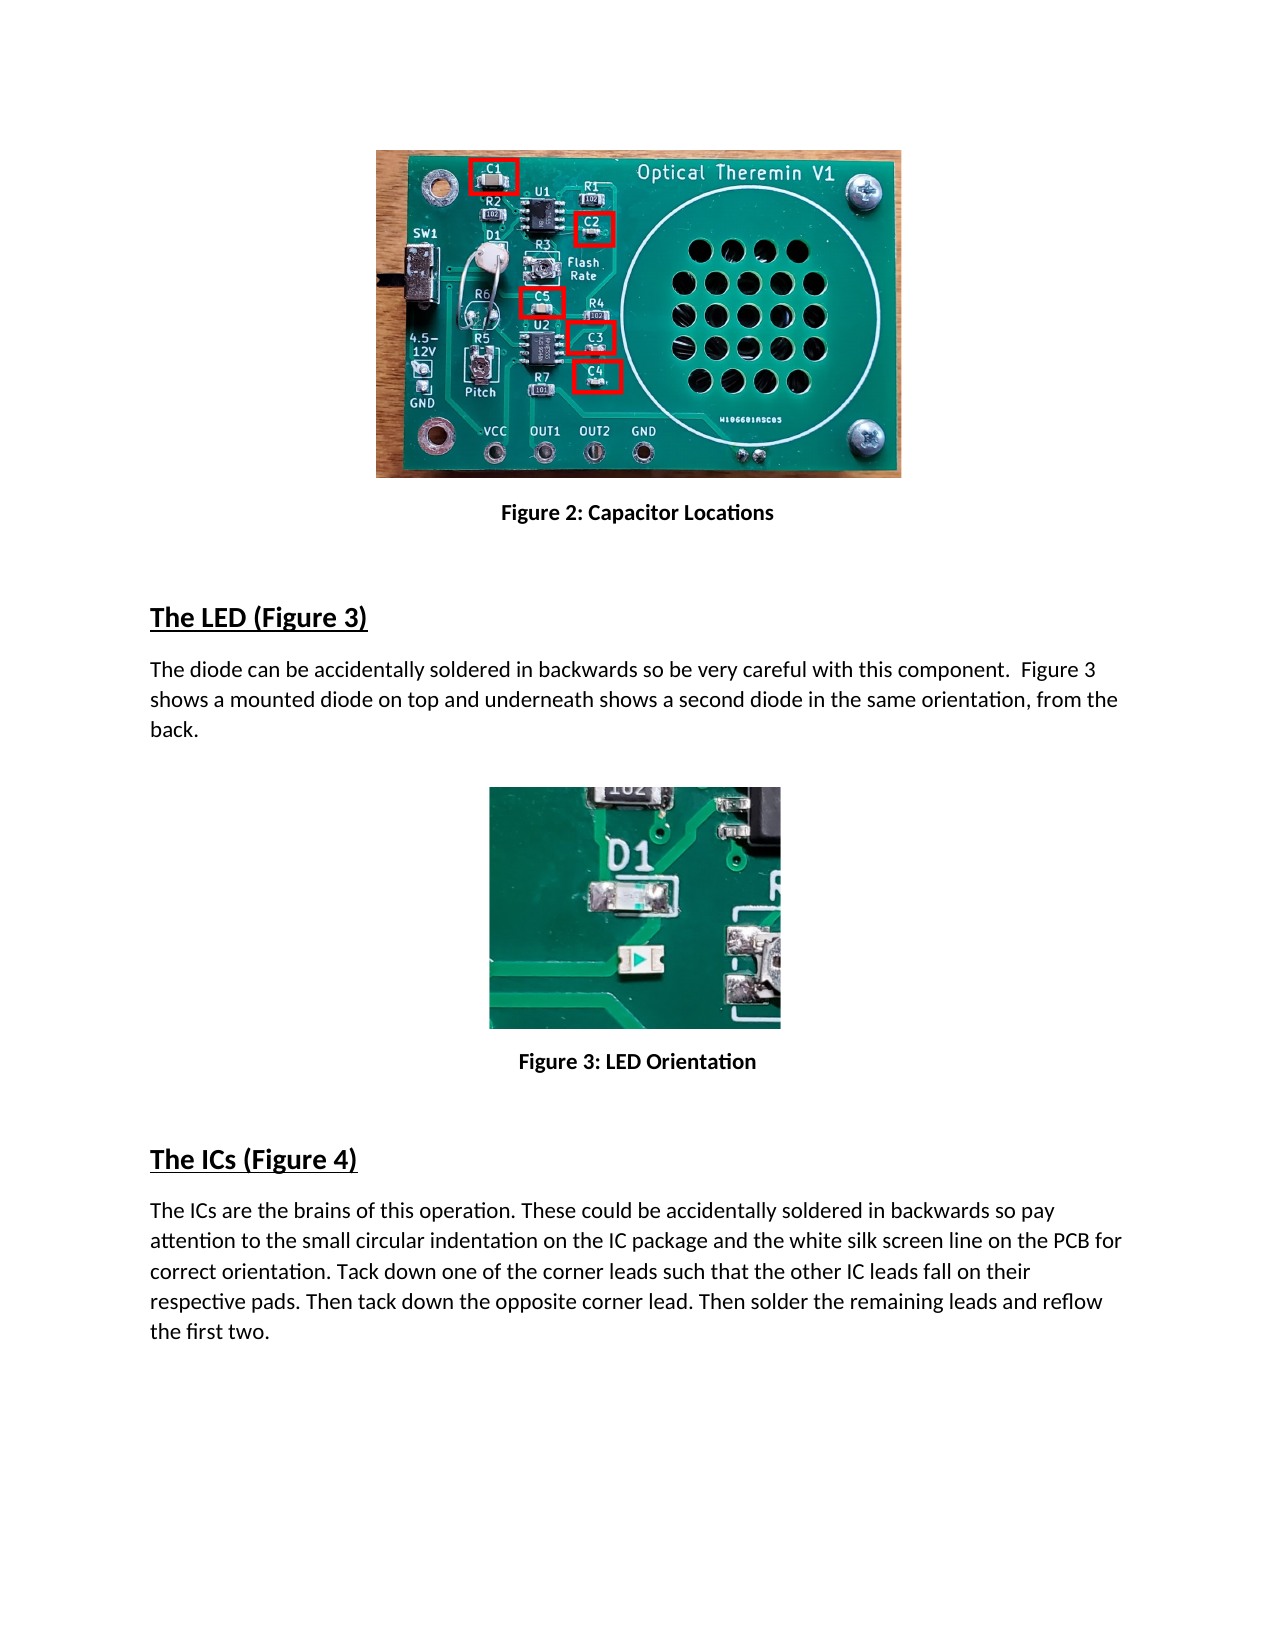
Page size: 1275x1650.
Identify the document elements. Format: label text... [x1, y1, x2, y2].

text Figure 2: Capacitor Locations [150, 498, 1125, 526]
text The LED (Figure 3) [150, 599, 1125, 635]
text Figure 3: LED Orientation [150, 1047, 1125, 1076]
text The ICs are the brains of this operation. These could be accidentally soldered in backwards so pay attention to the small circular indentation on the IC package and the white silk screen line on the PCB for correct orientation. Tack down one of the corner leads such that the other IC leads fall on their respective pads. Then tack down the opposite corner lead. Then solder the remaining leads and reflow the first two. [150, 1196, 1125, 1345]
text The ICs (Figure 4) [150, 1141, 1125, 1177]
picture [490, 787, 780, 1029]
picture [376, 150, 902, 478]
text The diode can be accidentally soldered in backwards so be very careful with this component. Figure 3 shows a mounted diode on top and underneath shows a second diode in the same orientation, from the back. [150, 655, 1125, 743]
